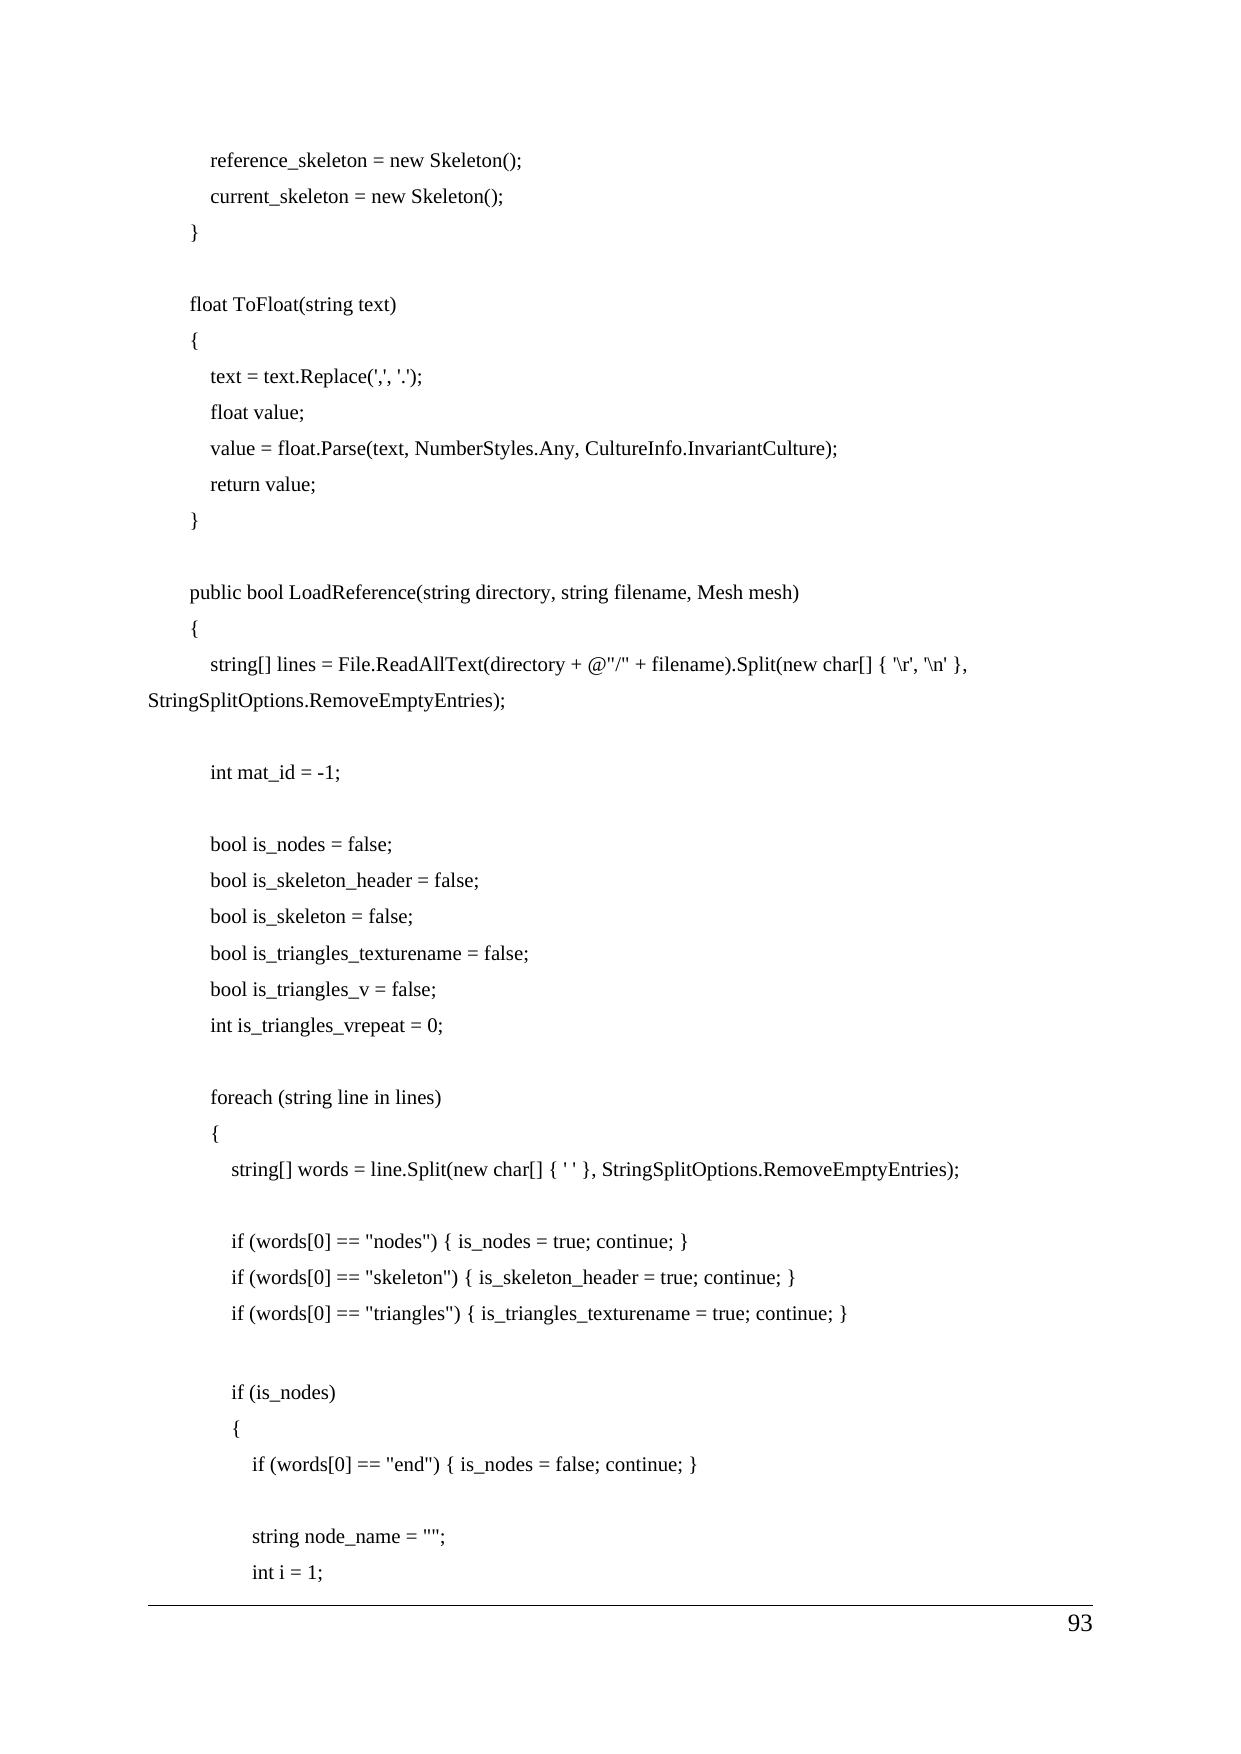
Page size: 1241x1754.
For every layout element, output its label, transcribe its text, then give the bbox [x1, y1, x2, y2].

text int mat_id = -1; [148, 760, 1093, 784]
text { [148, 1416, 1093, 1440]
text } [148, 220, 1093, 244]
text bool is_skeleton = false; [148, 904, 1093, 928]
text value = float.Parse(text, NumberStyles.Any, CultureInfo.InvariantCulture); [148, 436, 1093, 460]
text bool is_triangles_v = false; [148, 977, 1093, 1001]
text if (words[0] == "end") { is_nodes = false; continue; } [148, 1452, 1093, 1476]
text foreach (string line in lines) [148, 1085, 1093, 1109]
text return value; [148, 472, 1093, 496]
text if (words[0] == "nodes") { is_nodes = true; continue; } [148, 1229, 1093, 1253]
text if (is_nodes) [148, 1380, 1093, 1404]
text bool is_skeleton_header = false; [148, 868, 1093, 892]
text string node_name = ""; [148, 1524, 1093, 1548]
text { [148, 1121, 1093, 1145]
text string[] lines = File.ReadAllText(directory + @"/" + filename).Split(new char[] { '\r', '\n' }, StringSplitOptions.RemoveEmptyEntries); [148, 652, 1093, 712]
text { [148, 616, 1093, 640]
text public bool LoadReference(string directory, string filename, Mesh mesh) [148, 580, 1093, 604]
text bool is_triangles_texturename = false; [148, 941, 1093, 964]
text { [148, 328, 1093, 352]
text reference_skeleton = new Skeleton(); [148, 148, 1093, 172]
text int is_triangles_vrepeat = 0; [148, 1013, 1093, 1037]
text string[] words = line.Split(new char[] { ' ' }, StringSplitOptions.RemoveEmptyEntries); [148, 1157, 1093, 1181]
text current_skeleton = new Skeleton(); [148, 184, 1093, 208]
text int i = 1; [148, 1560, 1093, 1584]
text if (words[0] == "triangles") { is_triangles_texturename = true; continue; } [148, 1301, 1093, 1325]
text float ToFloat(string text) [148, 292, 1093, 316]
text } [148, 508, 1093, 532]
text if (words[0] == "skeleton") { is_skeleton_header = true; continue; } [148, 1265, 1093, 1289]
text float value; [148, 400, 1093, 424]
text bool is_nodes = false; [148, 832, 1093, 856]
text text = text.Replace(',', '.'); [148, 364, 1093, 388]
